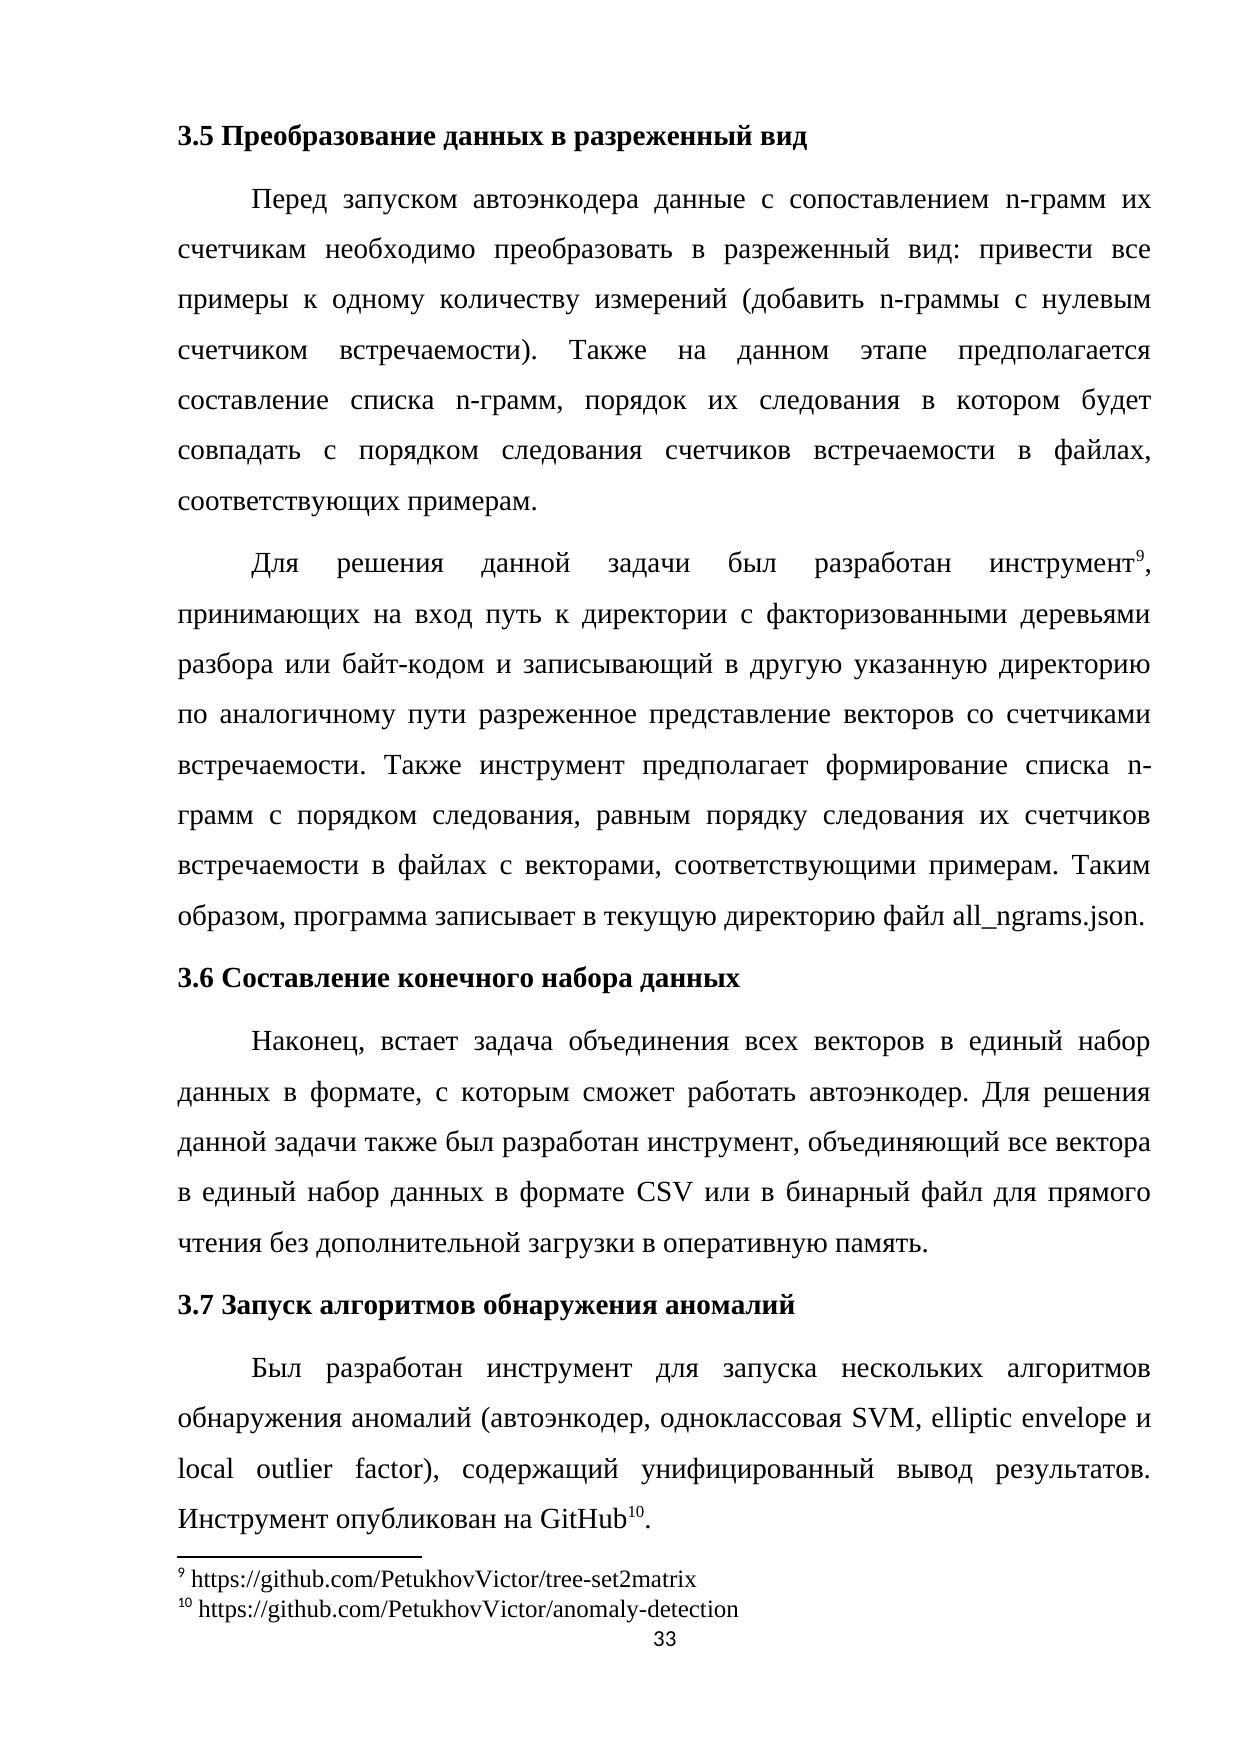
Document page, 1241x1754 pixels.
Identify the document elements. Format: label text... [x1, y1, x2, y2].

text Перед запуском автоэнкодера данные с сопоставлением n-грамм их счетчикам необходимо преобразовать в разреженный вид: привести все примеры к одному количеству измерений (добавить n-граммы с нулевым счетчиком встречаемости). Также на данном этапе предполагается составление списка n-грамм, порядок их следования в котором будет совпадать с порядком следования счетчиков встречаемости в файлах, соответствующих примерам. [177, 181, 1152, 516]
text 3.5 Преобразование данных в разреженный вид [177, 118, 1152, 152]
text 3.6 Составление конечного набора данных [177, 961, 1152, 994]
text Был разработан инструмент для запуска нескольких алгоритмов обнаружения аномалий (автоэнкодер, одноклассовая SVM, elliptic envelope и local outlier factor), содержащий унифицированный вывод результатов. Инструмент опубликован на GitHub. [177, 1350, 1152, 1535]
text 3.7 Запуск алгоритмов обнаружения аномалий [177, 1287, 1152, 1321]
text Наконец, встает задача объединения всех векторов в единый набор данных в формате, с которым сможет работать автоэнкодер. Для решения данной задачи также был разработан инструмент, объединяющий все вектора в единый набор данных в формате CSV или в бинарный файл для прямого чтения без дополнительной загрузки в оперативную память. [177, 1023, 1152, 1258]
text Для решения данной задачи был разработан инструмент, принимающих на вход путь к директории с факторизованными деревьями разбора или байт-кодом и записывающий в другую указанную директорию по аналогичному пути разреженное представление векторов со счетчиками встречаемости. Также инструмент предполагает формирование списка n-грамм с порядком следования, равным порядку следования их счетчиков встречаемости в файлах с векторами, соответствующими примерам. Таким образом, программа записывает в текущую директорию файл all_ngrams.json. [177, 546, 1152, 931]
